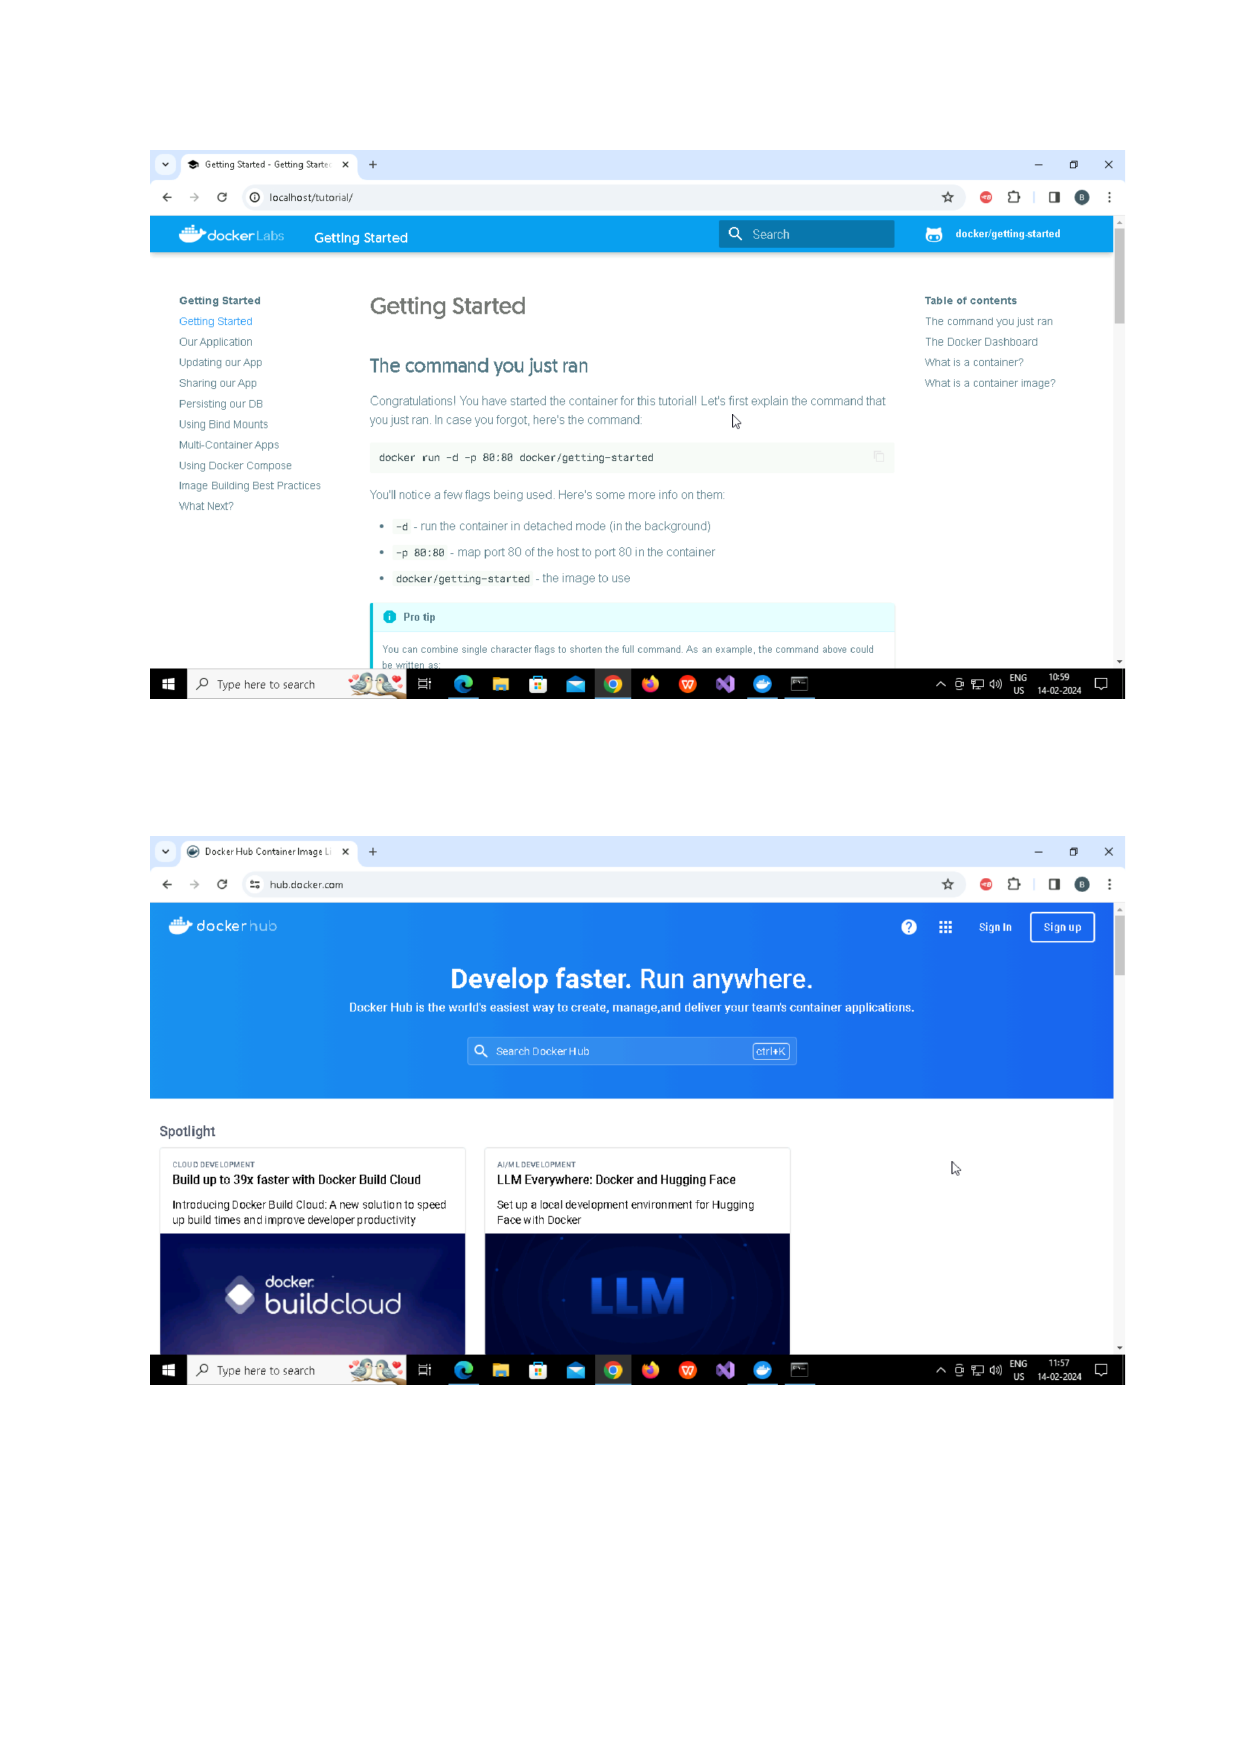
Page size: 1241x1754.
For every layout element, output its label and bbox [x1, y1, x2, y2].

picture [322, 235, 330, 242]
picture [240, 234, 251, 240]
picture [992, 231, 1024, 239]
picture [393, 235, 402, 242]
picture [223, 231, 236, 240]
picture [354, 236, 359, 244]
picture [179, 225, 206, 242]
picture [1028, 231, 1035, 237]
picture [150, 836, 1125, 1385]
picture [366, 235, 373, 242]
picture [210, 231, 218, 240]
picture [376, 235, 384, 242]
picture [150, 150, 1125, 699]
picture [926, 228, 942, 241]
